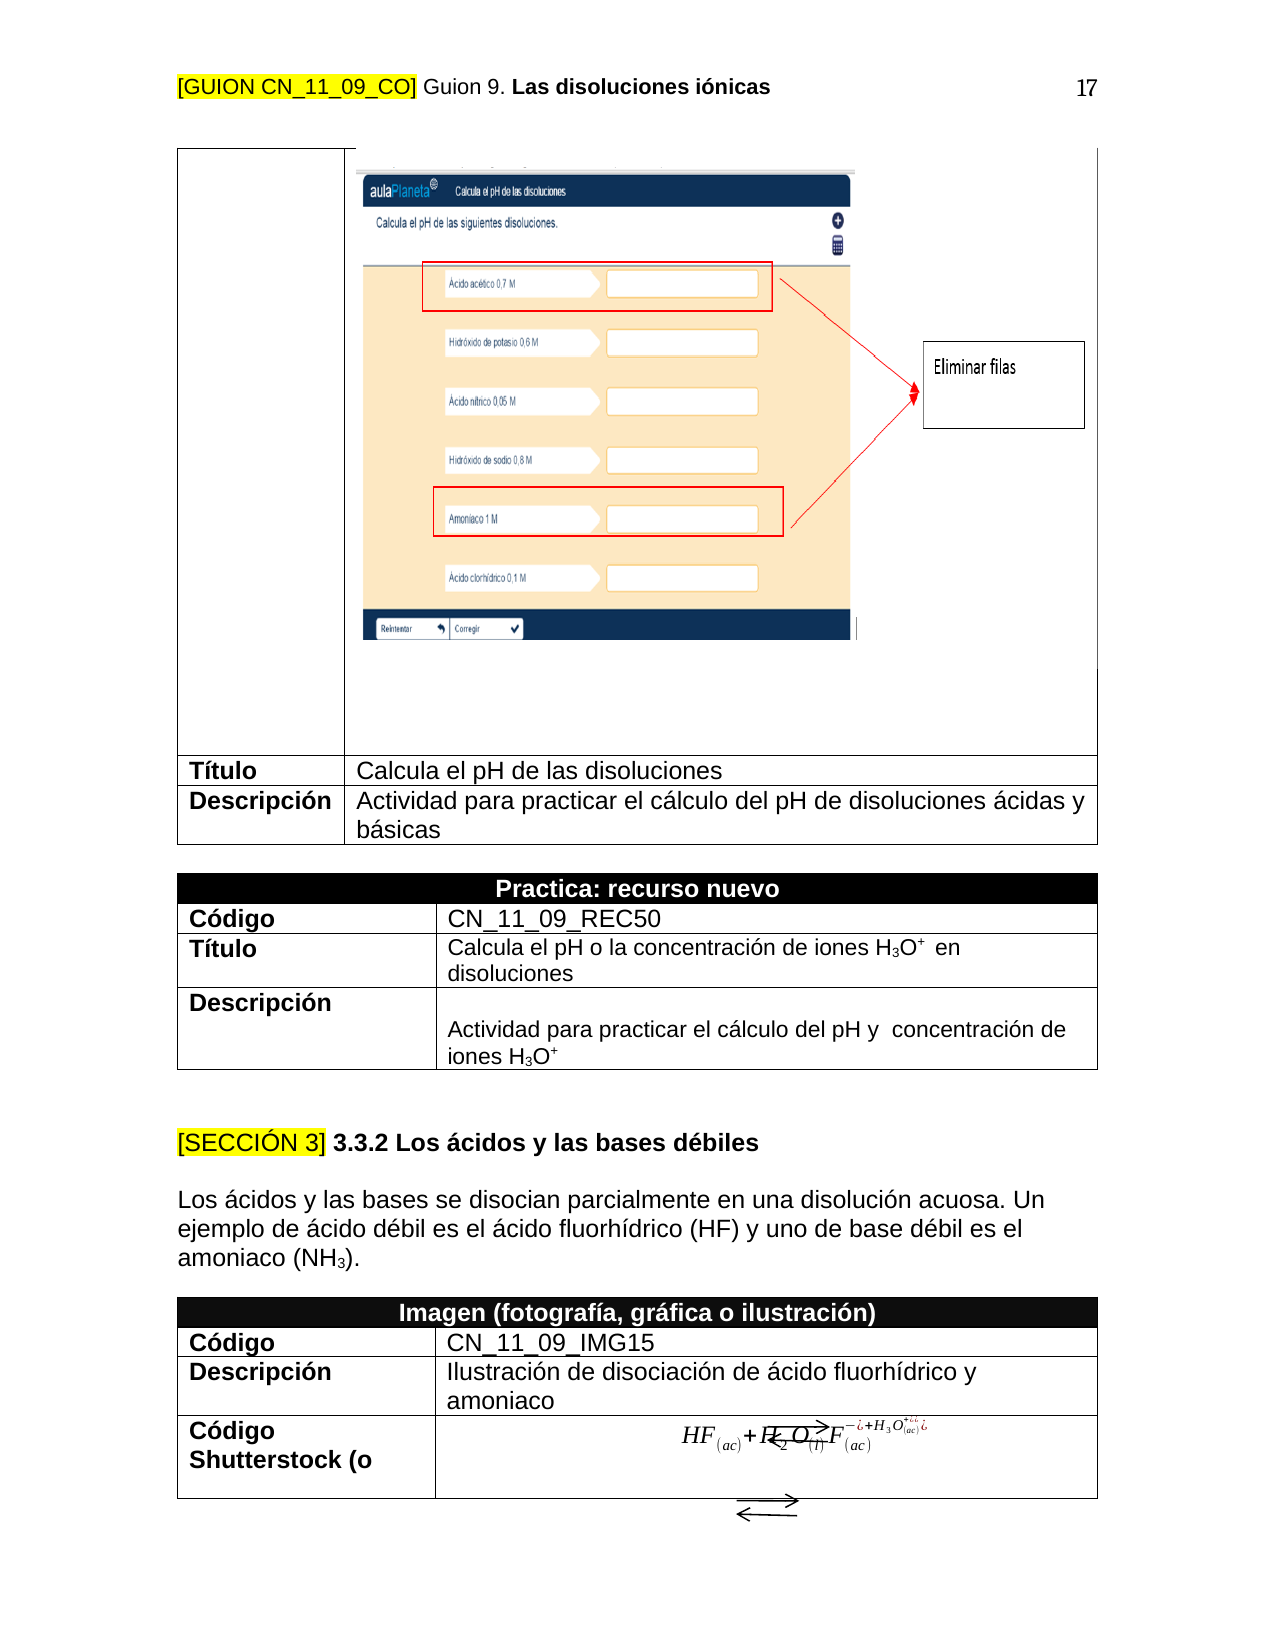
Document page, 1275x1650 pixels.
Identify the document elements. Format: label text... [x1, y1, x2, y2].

table_cell [436, 1416, 1097, 1498]
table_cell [178, 1416, 435, 1498]
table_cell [178, 149, 344, 755]
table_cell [345, 149, 1097, 755]
table_cell Descripción [178, 786, 344, 843]
table_cell Ilustración de disociación de ácido fluorhídrico y amoniaco [436, 1357, 1097, 1415]
table_cell Título [178, 934, 436, 987]
text Los ácidos y las bases se disocian parcialmente en una disolución acuosa. Un ejemplo de ácido débil es el ácido fluorhídrico (HF) y uno de base débil es el amoniaco (NH3). [177, 1185, 1098, 1271]
table_cell Actividad para practicar el cálculo del pH y concentración de iones H3O+ [437, 988, 1097, 1069]
table_header Practica: recurso nuevo [178, 874, 1097, 903]
table_cell CN_11_09_IMG15 [436, 1328, 1097, 1356]
text [SECCIÓN 3] 3.3.2 Los ácidos y las bases débiles [326, 1128, 1098, 1156]
table_cell Código [178, 904, 436, 933]
table_cell Calcula el pH de las disoluciones [345, 756, 1097, 785]
table_cell CN_11_09_REC50 [437, 904, 1097, 933]
table_header Imagen (fotografía, gráfica o ilustración) [178, 1298, 1097, 1326]
table_cell Descripción [178, 988, 436, 1069]
table_cell Calcula el pH o la concentración de iones H3O+ en disoluciones [437, 934, 1097, 987]
picture [356, 148, 1098, 669]
table_cell Actividad para practicar el cálculo del pH de disoluciones ácidas y básicas [345, 786, 1097, 843]
table_cell Descripción [178, 1357, 435, 1415]
table_cell Código [178, 1328, 435, 1356]
table_cell Título [178, 756, 344, 785]
